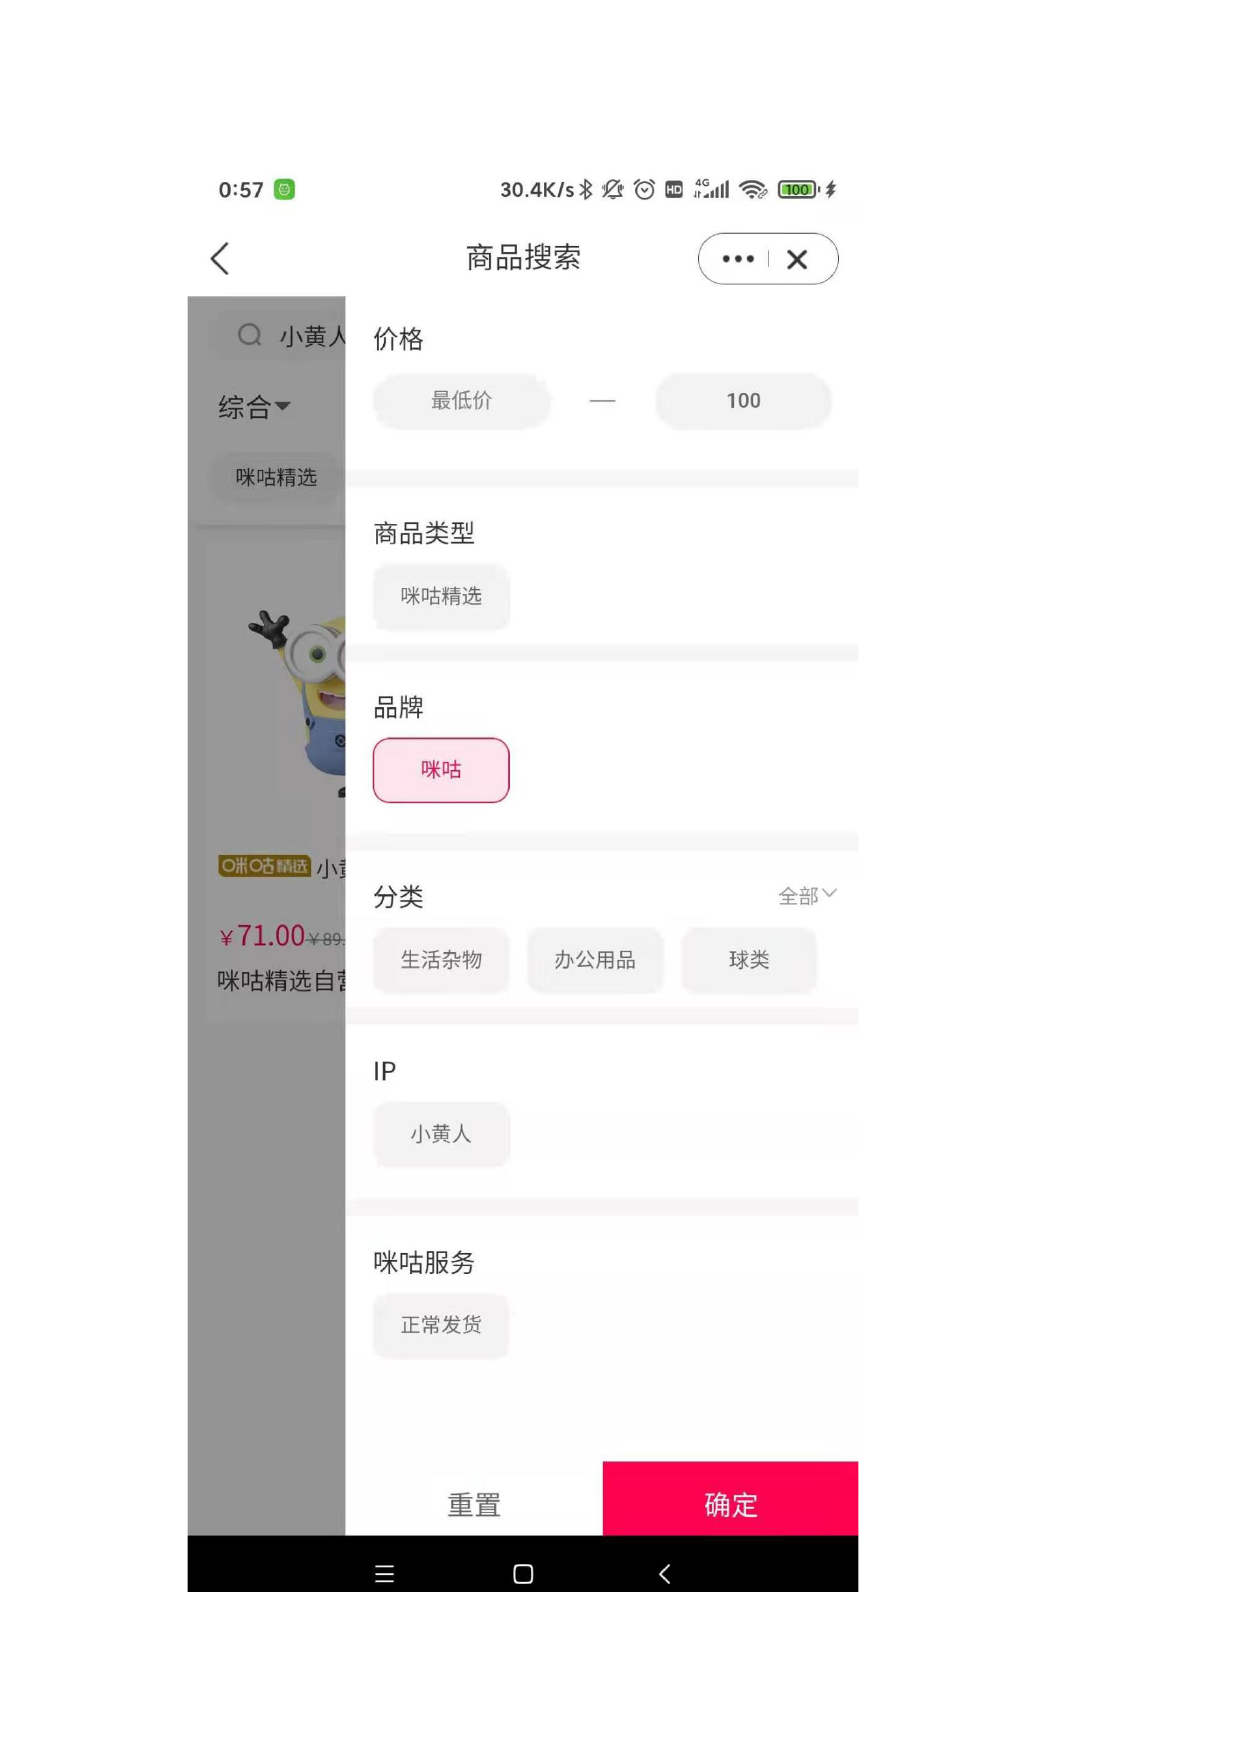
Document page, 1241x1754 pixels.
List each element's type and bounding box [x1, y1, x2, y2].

picture [187, 162, 859, 1592]
